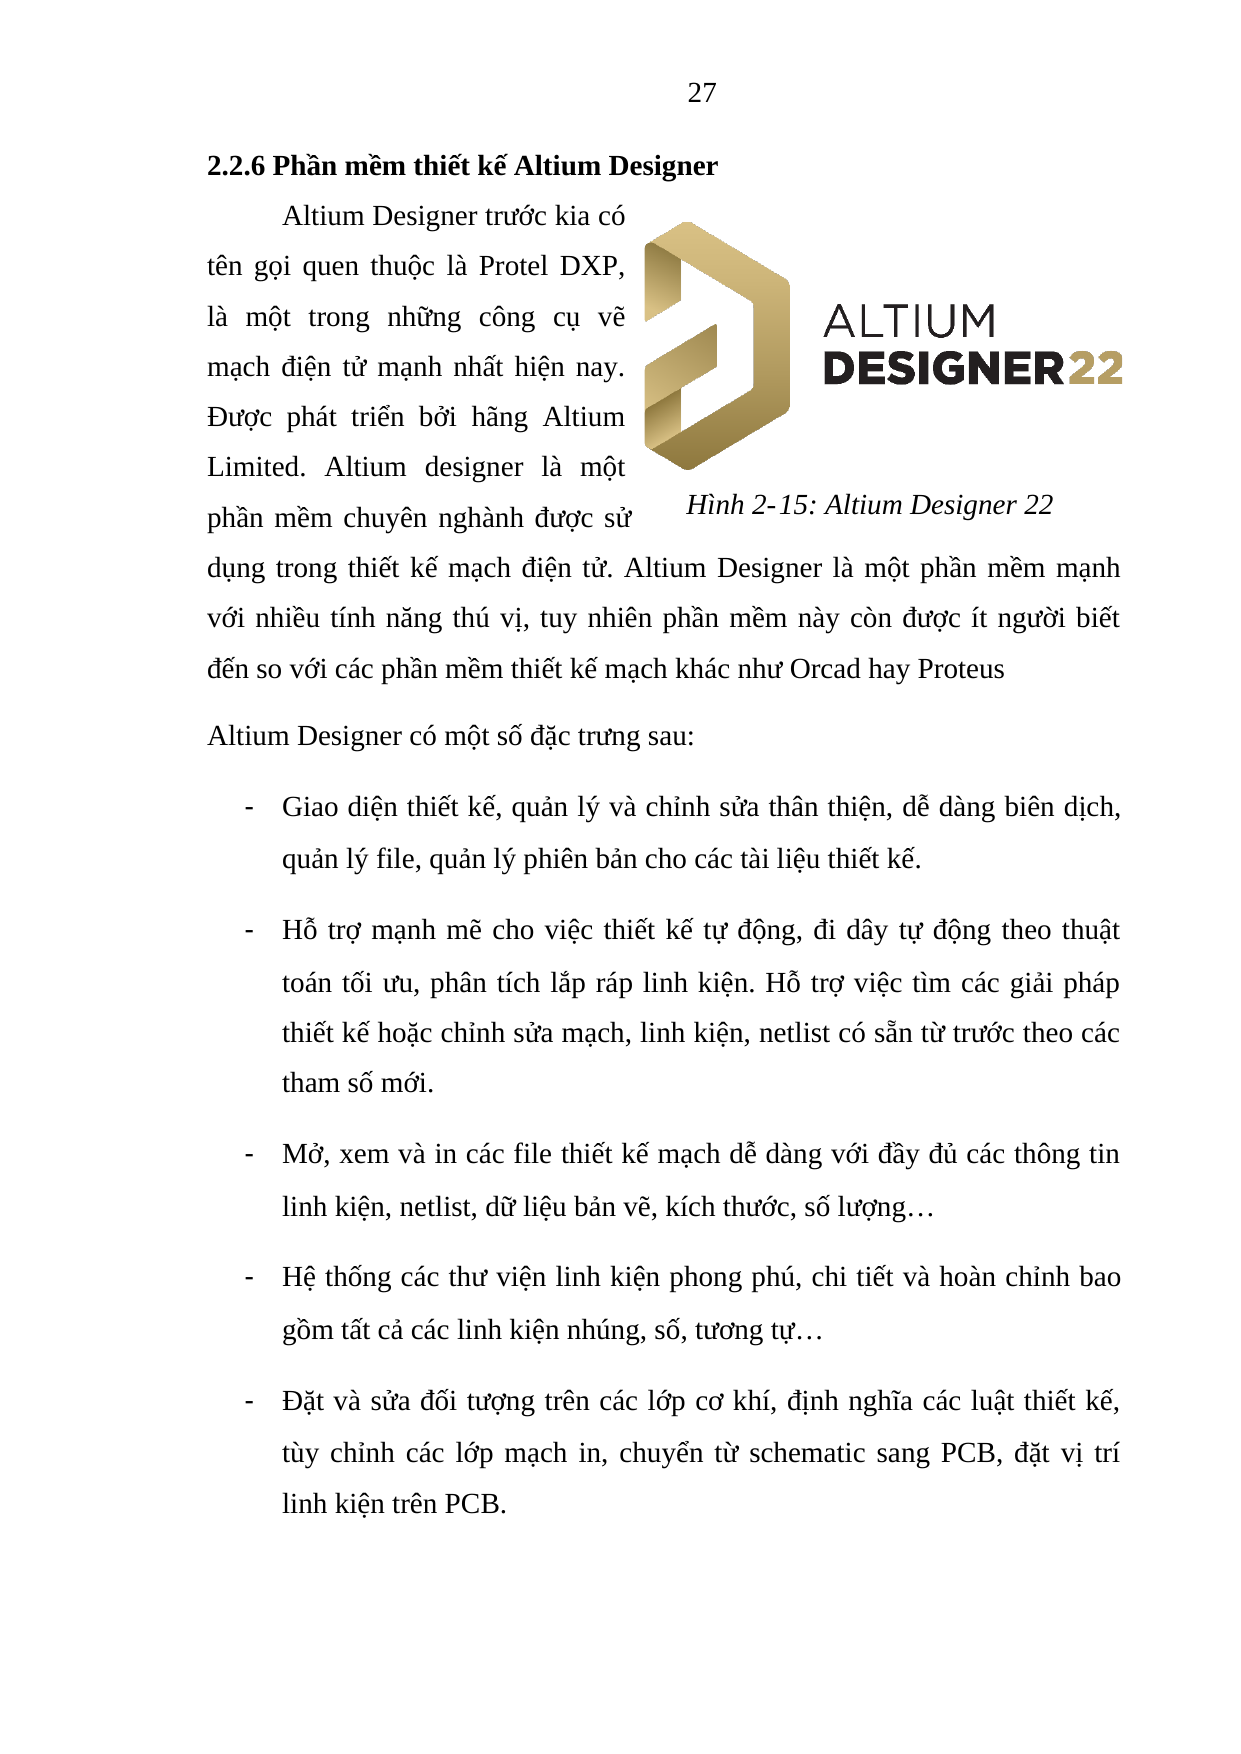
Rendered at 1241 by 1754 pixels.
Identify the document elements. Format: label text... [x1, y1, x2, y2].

picture [644, 222, 1123, 470]
list Đặt và sửa đối tượng trên các lớp cơ khí, định nghĩa các luật thiết kế, tùy chỉnh các lớp mạch in, chuyển từ schematic sang PCB, đặt vị trí linh kiện trên PCB. [244, 1379, 1122, 1519]
list Mở, xem và in các file thiết kế mạch dễ dàng với đầy đủ các thông tin linh kiện, netlist, dữ liệu bản vẽ, kích thước, số lượng… [244, 1132, 1122, 1222]
list Hỗ trợ mạnh mẽ cho việc thiết kế tự động, đi dây tự động theo thuật toán tối ưu, phân tích lắp ráp linh kiện. Hỗ trợ việc tìm các giải pháp thiết kế hoặc chỉnh sửa mạch, linh kiện, netlist có sẵn từ trước theo các tham số mới. [244, 908, 1122, 1099]
list Giao diện thiết kế, quản lý và chỉnh sửa thân thiện, dễ dàng biên dịch, quản lý file, quản lý phiên bản cho các tài liệu thiết kế. [244, 785, 1122, 875]
subtitle Phần mềm thiết kế Altium Designer [207, 148, 1122, 181]
text Altium Designer có một số đặc trưng sau: [207, 718, 1122, 751]
list Hệ thống các thư viện linh kiện phong phú, chi tiết và hoàn chỉnh bao gồm tất cả các linh kiện nhúng, số, tương tự… [244, 1256, 1122, 1346]
